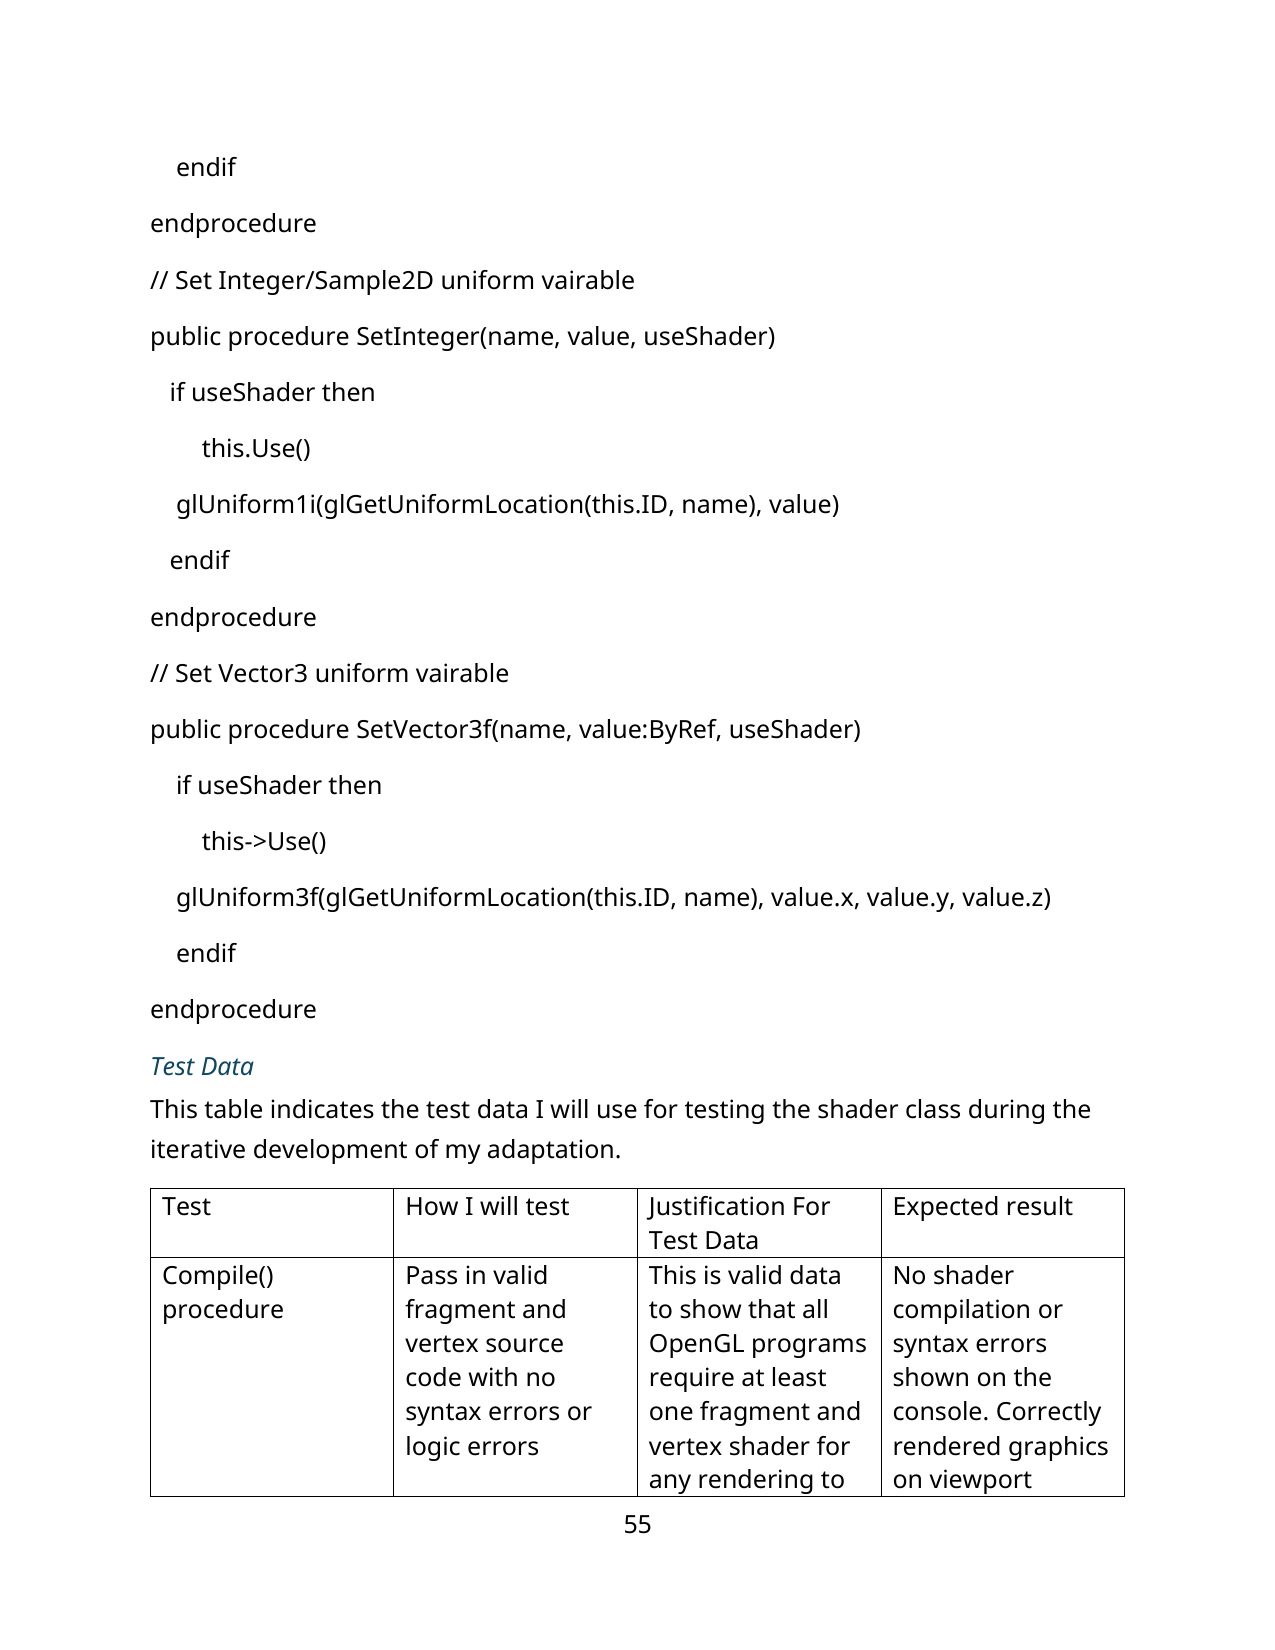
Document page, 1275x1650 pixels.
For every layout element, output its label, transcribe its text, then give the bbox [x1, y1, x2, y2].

table_header Test [151, 1189, 393, 1257]
text This table indicates the test data I will use for testing the shader class during the iterative development of my adaptation. [150, 1092, 1125, 1166]
text this.Use() [150, 431, 1125, 465]
text endprocedure [150, 992, 1125, 1026]
text endif [150, 936, 1125, 970]
table_header Justification For Test Data [638, 1189, 881, 1257]
text endif [150, 543, 1125, 577]
text if useShader then [150, 768, 1125, 802]
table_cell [394, 1258, 637, 1496]
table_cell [882, 1258, 1124, 1496]
text // Set Integer/Sample2D uniform vairable [150, 262, 1125, 296]
table_cell Compile() procedure [151, 1258, 393, 1496]
text glUniform3f(glGetUniformLocation(this.ID, name), value.x, value.y, value.z) [150, 880, 1125, 914]
table_header Expected result [882, 1189, 1124, 1257]
text public procedure SetVector3f(name, value:ByRef, useShader) [150, 711, 1125, 746]
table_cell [638, 1258, 881, 1496]
text glUniform1i(glGetUniformLocation(this.ID, name), value) [150, 487, 1125, 521]
text // Set Vector3 uniform vairable [150, 655, 1125, 689]
text this->Use() [150, 824, 1125, 858]
table_header How I will test [394, 1189, 637, 1257]
text endprocedure [150, 206, 1125, 240]
text public procedure SetInteger(name, value, useShader) [150, 318, 1125, 352]
text endprocedure [150, 599, 1125, 633]
subtitle Test Data [150, 1048, 1125, 1082]
text endif [150, 150, 1125, 184]
text if useShader then [150, 374, 1125, 409]
